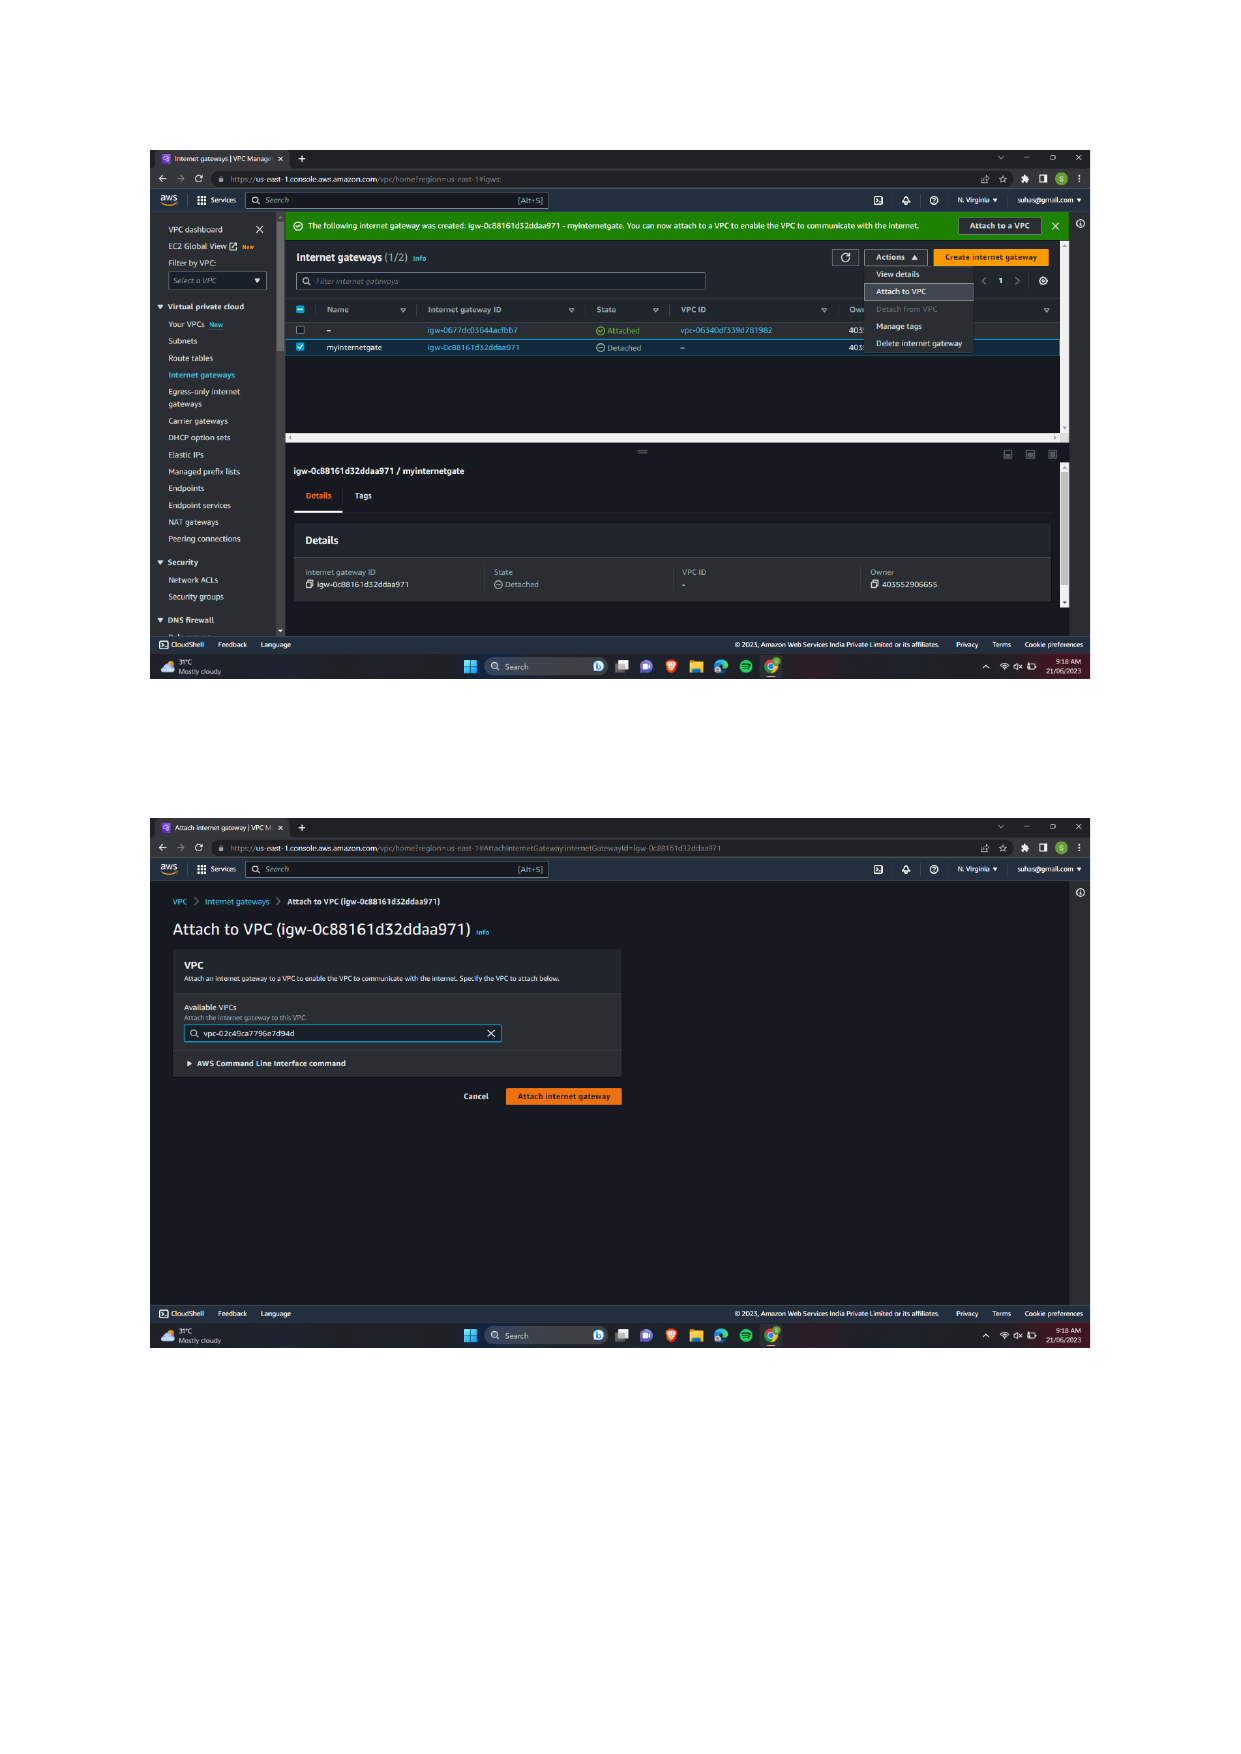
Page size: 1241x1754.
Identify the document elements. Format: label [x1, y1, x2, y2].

picture [150, 150, 1091, 679]
picture [150, 818, 1091, 1348]
